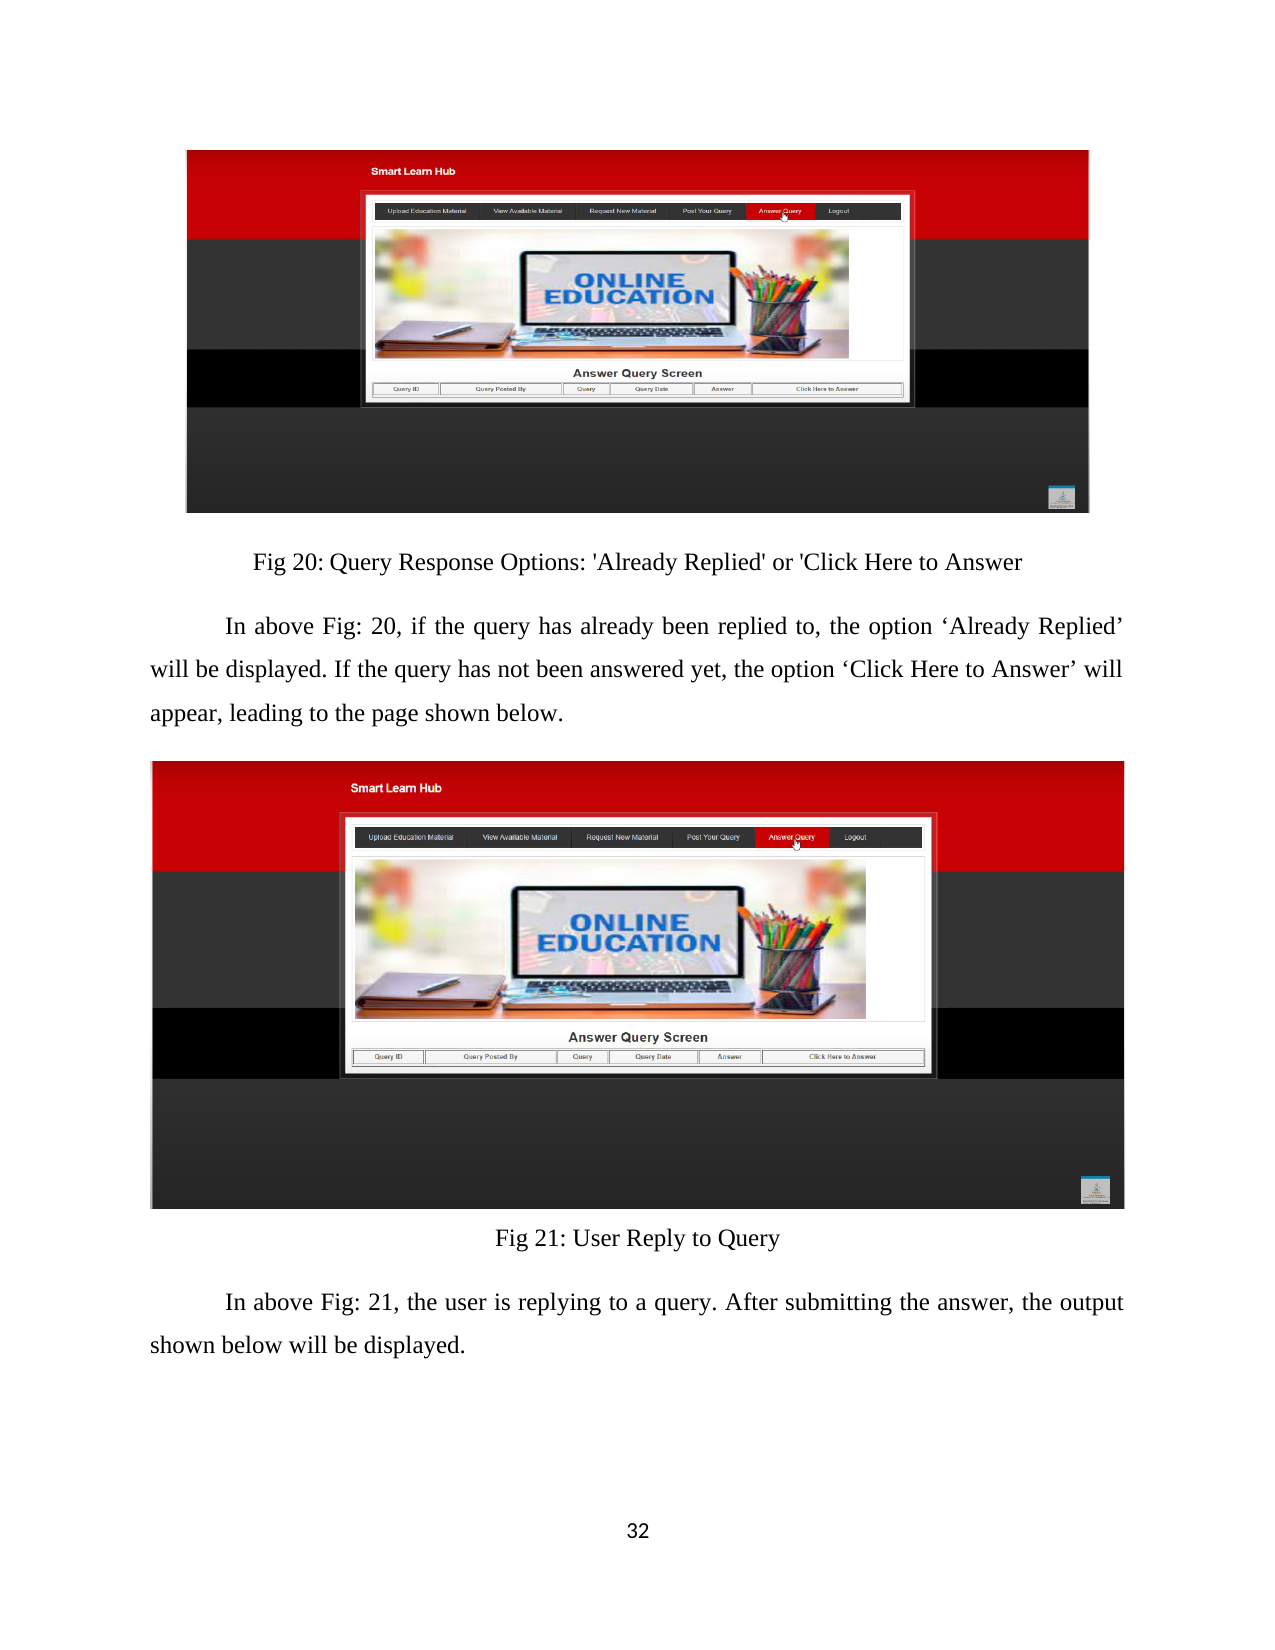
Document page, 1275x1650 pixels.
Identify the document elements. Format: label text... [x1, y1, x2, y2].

text Fig 21: User Reply to Query [150, 1209, 1125, 1252]
text Fig 20: Query Response Options: 'Already Replied' or 'Click Here to Answer [150, 547, 1125, 576]
text In above Fig: 21, the user is replying to a query. After submitting the answer, the output shown below will be displayed. [150, 1287, 1125, 1359]
picture [185, 150, 1090, 513]
text In above Fig: 20, if the query has already been replied to, the option ‘Already Replied’ will be displayed. If the query has not been answered yet, the option ‘Click Here to Answer’ will appear, leading to the page shown below. [150, 611, 1125, 726]
picture [150, 761, 1125, 1209]
